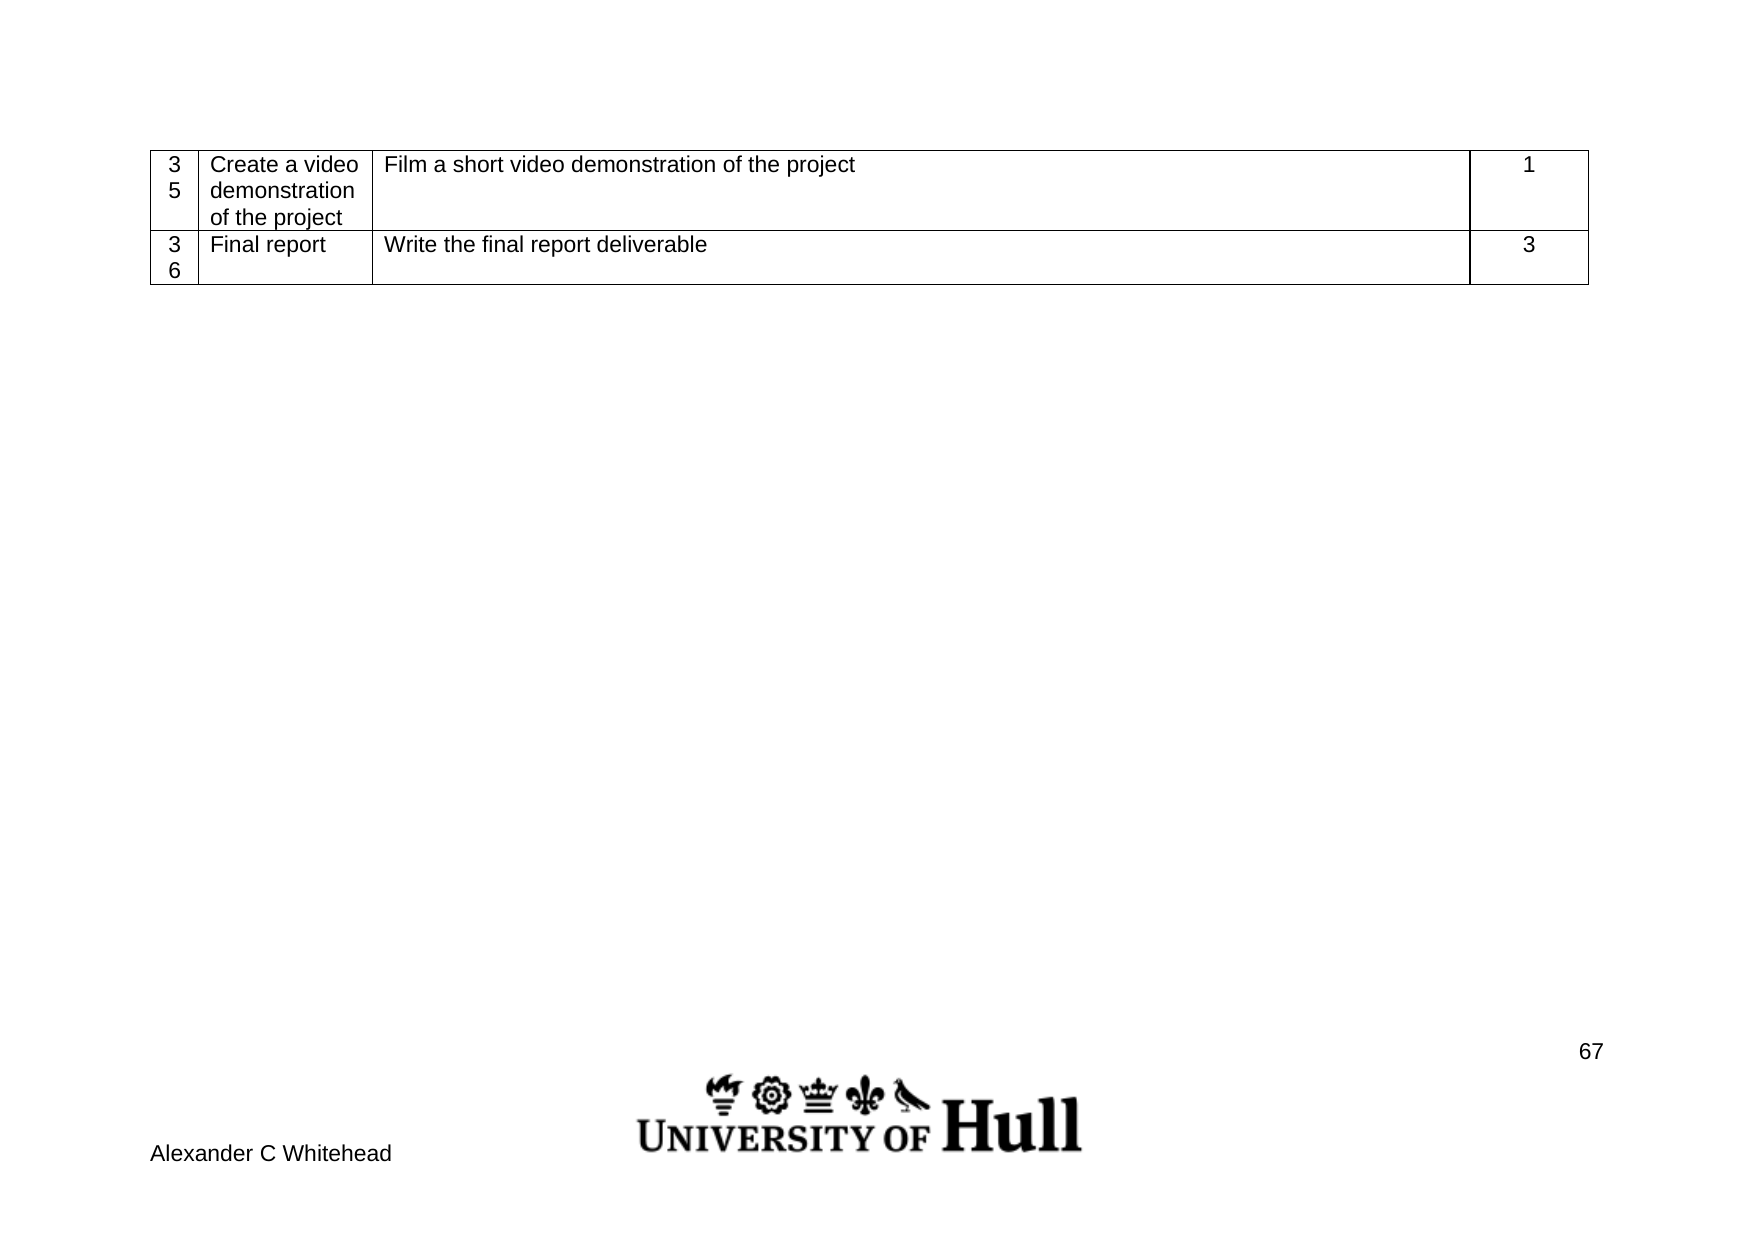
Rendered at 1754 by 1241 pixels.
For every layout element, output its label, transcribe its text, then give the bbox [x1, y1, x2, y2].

table_cell 3 [1471, 231, 1588, 284]
table_cell Final report [199, 231, 372, 284]
table_cell Write the final report deliverable [373, 231, 1469, 284]
picture [630, 1064, 1091, 1162]
table_cell 35 [151, 151, 198, 230]
table_cell Create a video demonstration of the project [199, 151, 372, 230]
table_cell Film a short video demonstration of the project [373, 151, 1469, 230]
table_cell 1 [1471, 151, 1588, 230]
table_cell 36 [151, 231, 198, 284]
